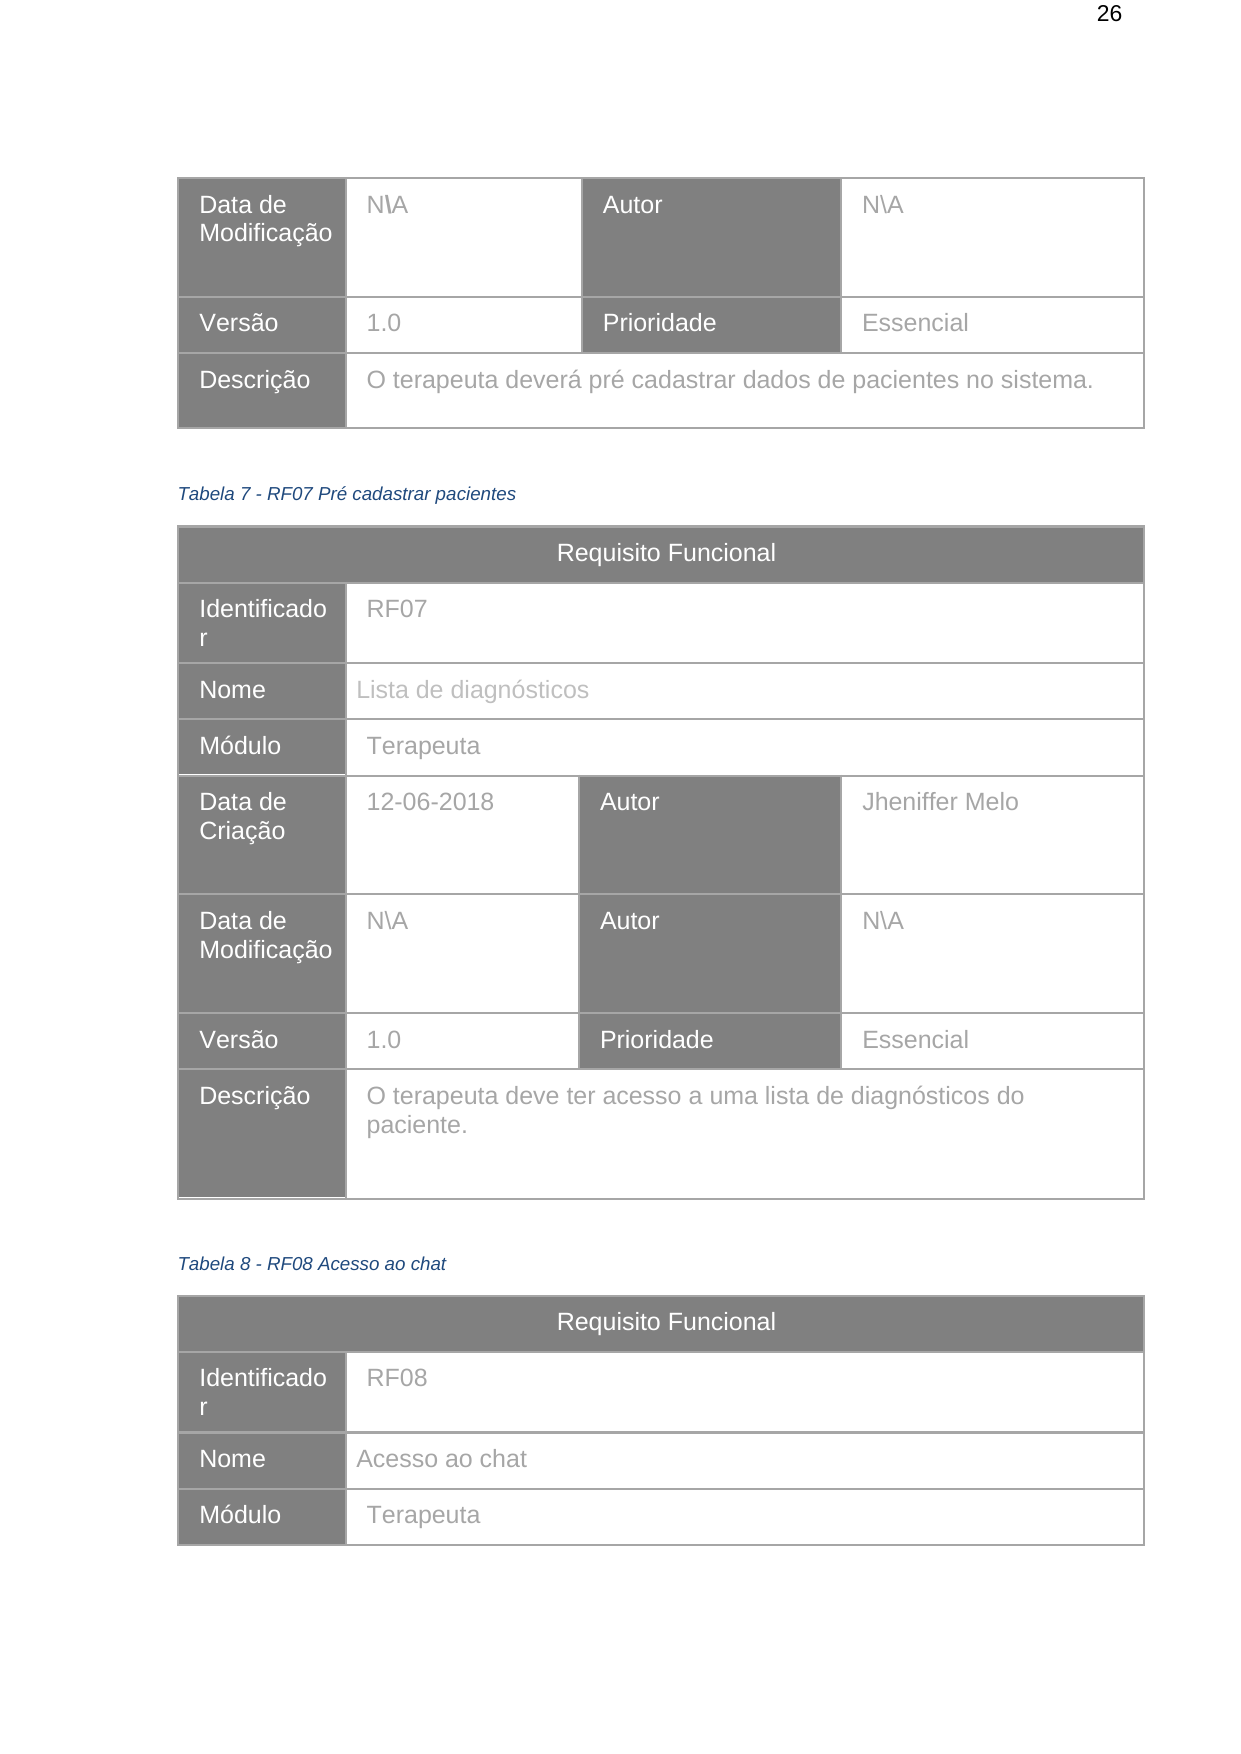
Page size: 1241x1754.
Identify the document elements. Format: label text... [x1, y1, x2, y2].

text Tabela 7 - RF07 Pré cadastrar pacientes [177, 483, 1122, 504]
table_cell Versão [179, 298, 345, 352]
table_cell Descrição [179, 354, 345, 427]
table_cell O terapeuta deve ter acesso a uma lista de diagnósticos do paciente. [347, 1070, 1143, 1197]
table_cell Autor [583, 179, 840, 296]
table_cell 1.0 [347, 298, 581, 352]
table_cell Versão [179, 1014, 345, 1068]
table_header Requisito Funcional [179, 1297, 1143, 1351]
table_cell Data de Modificação [179, 179, 345, 296]
table_header Requisito Funcional [179, 528, 1143, 582]
table_cell O terapeuta deverá pré cadastrar dados de pacientes no sistema. [347, 354, 1143, 427]
table_cell Terapeuta [347, 1490, 1143, 1544]
table_cell Nome [179, 664, 345, 718]
table_cell Identificador [179, 1353, 345, 1431]
table_cell Essencial [842, 298, 1143, 352]
table_cell N\A [347, 179, 581, 296]
table_cell Lista de diagnósticos [347, 664, 1143, 718]
table_cell Prioridade [580, 1014, 840, 1068]
table_cell Acesso ao chat [347, 1434, 1143, 1488]
table_cell Terapeuta [347, 720, 1143, 774]
table_cell Módulo [179, 1490, 345, 1544]
table_cell 12-06-2018 [347, 777, 578, 893]
table_cell 1.0 [347, 1014, 578, 1068]
table_cell Jheniffer Melo [842, 777, 1143, 893]
table_cell Data de Criação [179, 777, 345, 893]
table_cell Autor [580, 777, 840, 893]
table_cell N\A [842, 179, 1143, 296]
table_cell Identificador [179, 584, 345, 662]
table_cell N\A [842, 895, 1143, 1012]
table_cell Módulo [179, 720, 345, 774]
table_cell Descrição [179, 1070, 345, 1197]
table_cell RF07 [347, 584, 1143, 662]
table_cell Data de Modificação [179, 895, 345, 1012]
table_cell Nome [179, 1434, 345, 1488]
table_cell Essencial [842, 1014, 1143, 1068]
text Tabela 8 - RF08 Acesso ao chat [177, 1252, 1122, 1274]
table_cell N\A [347, 895, 578, 1012]
table_cell Prioridade [583, 298, 840, 352]
table_cell RF08 [347, 1353, 1143, 1431]
table_cell Autor [580, 895, 840, 1012]
